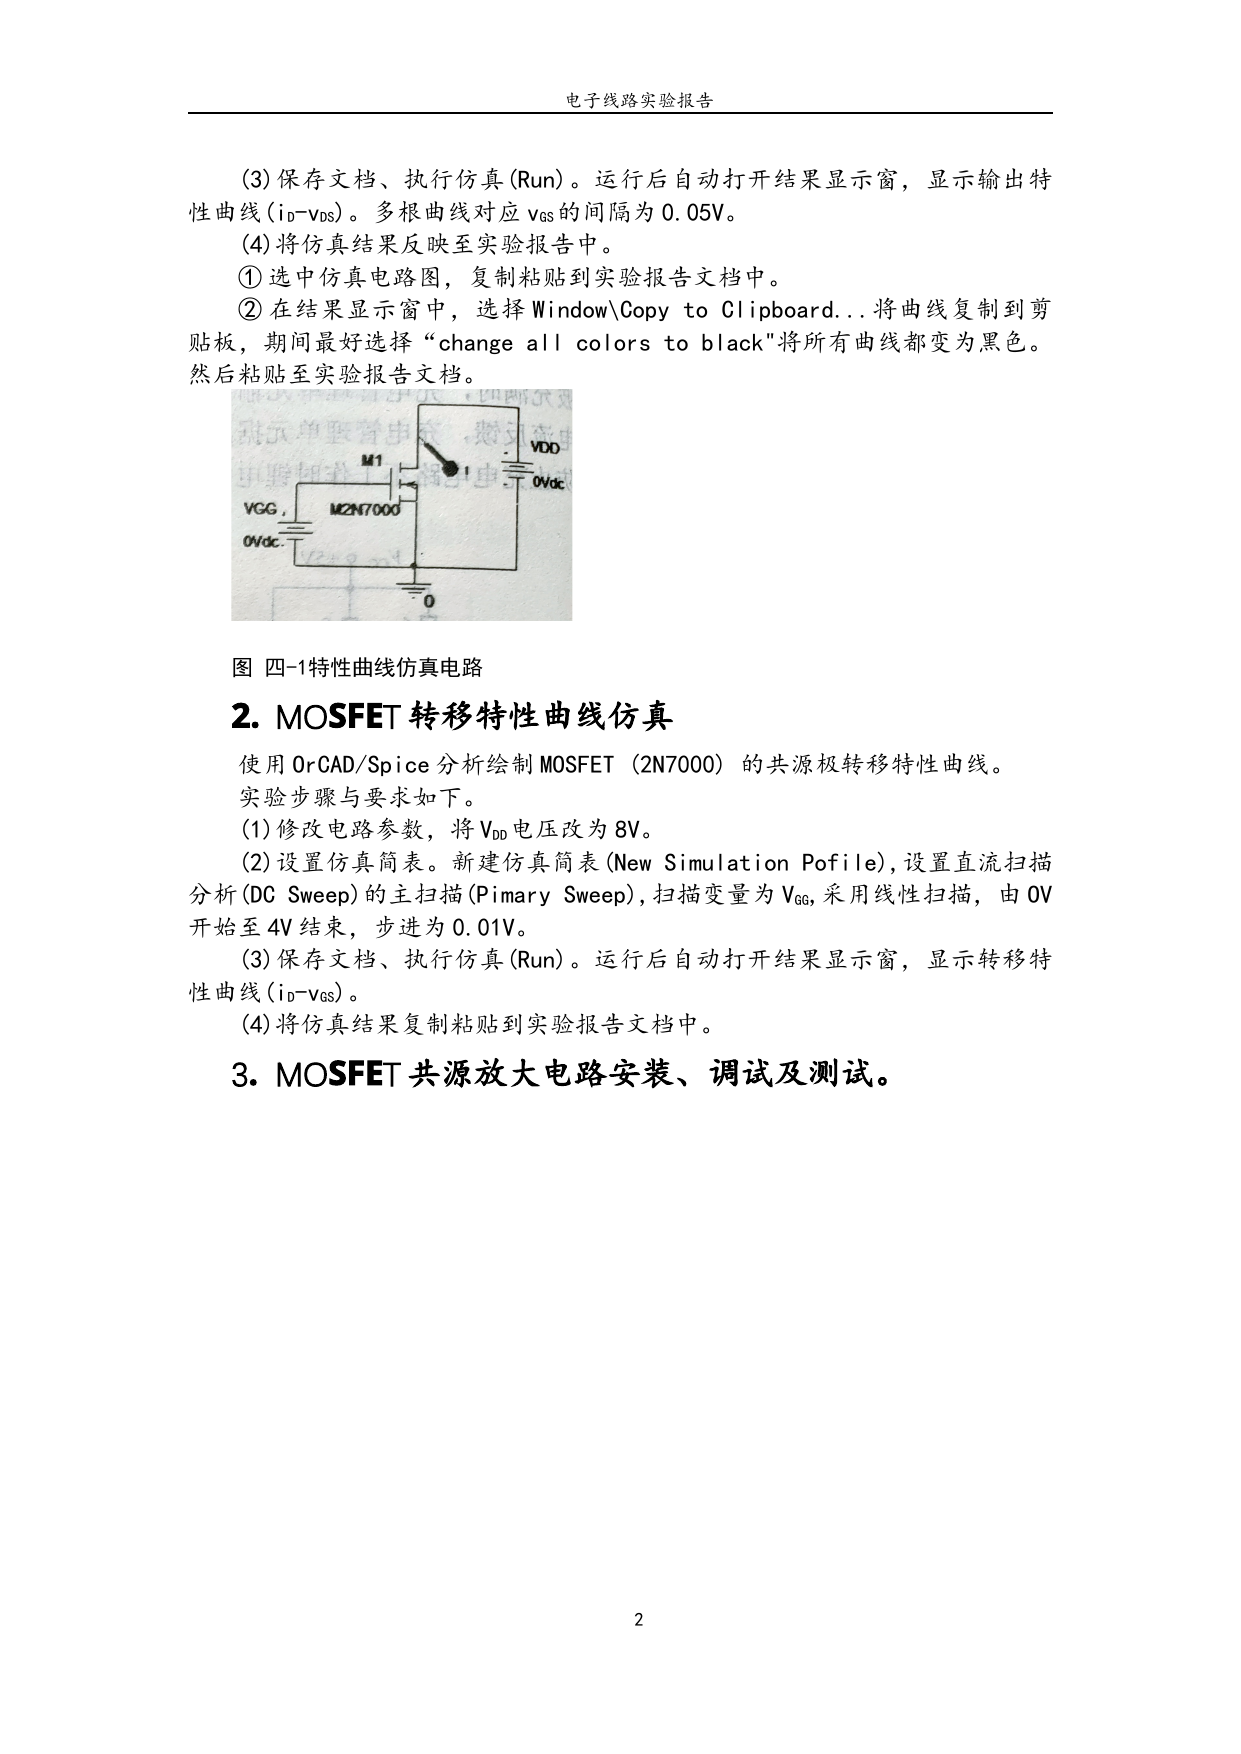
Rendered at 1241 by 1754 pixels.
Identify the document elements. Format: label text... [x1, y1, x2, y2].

text (4)将仿真结果复制粘贴到实验报告文档中。 [187, 1007, 1053, 1039]
text ①选中仿真电路图，复制粘贴到实验报告文档中。 [187, 259, 1053, 292]
text 图 四-1特性曲线仿真电路 [187, 649, 1053, 682]
text (2)设置仿真简表。新建仿真简表(New Simulation Pofile),设置直流扫描分析(DC Sweep)的主扫描(Pimary Sweep),扫描变量为VGG,采用线性扫描，由OV开始至4V结束，步进为0.01V。 [187, 844, 1053, 942]
subtitle MOSFET转移特性曲线仿真 [231, 682, 1053, 747]
text (3)保存文档、执行仿真(Run)。运行后自动打开结果显示窗，显示输出特性曲线(iD-vDS)。多根曲线对应vGS的间隔为0.05V。 [187, 162, 1053, 227]
text 实验步骤与要求如下。 [187, 779, 1053, 812]
text (3)保存文档、执行仿真(Run)。运行后自动打开结果显示窗，显示转移特性曲线(iD-vGS)。 [187, 942, 1053, 1007]
picture [231, 389, 573, 621]
text 使用OrCAD/Spice分析绘制MOSFET (2N7000) 的共源极转移特性曲线。 [187, 747, 1053, 779]
text ②在结果显示窗中，选择Window\Copy to Clipboard...将曲线复制到剪贴板，期间最好选择“change all colors to black"将所有曲线都变为黑色。然后粘贴至实验报告文档。 [187, 292, 1053, 389]
text (1)修改电路参数，将VDD电压改为8V。 [187, 812, 1053, 844]
text (4)将仿真结果反映至实验报告中。 [187, 227, 1053, 259]
subtitle MOSFET共源放大电路安装、调试及测试。 [231, 1039, 1053, 1104]
